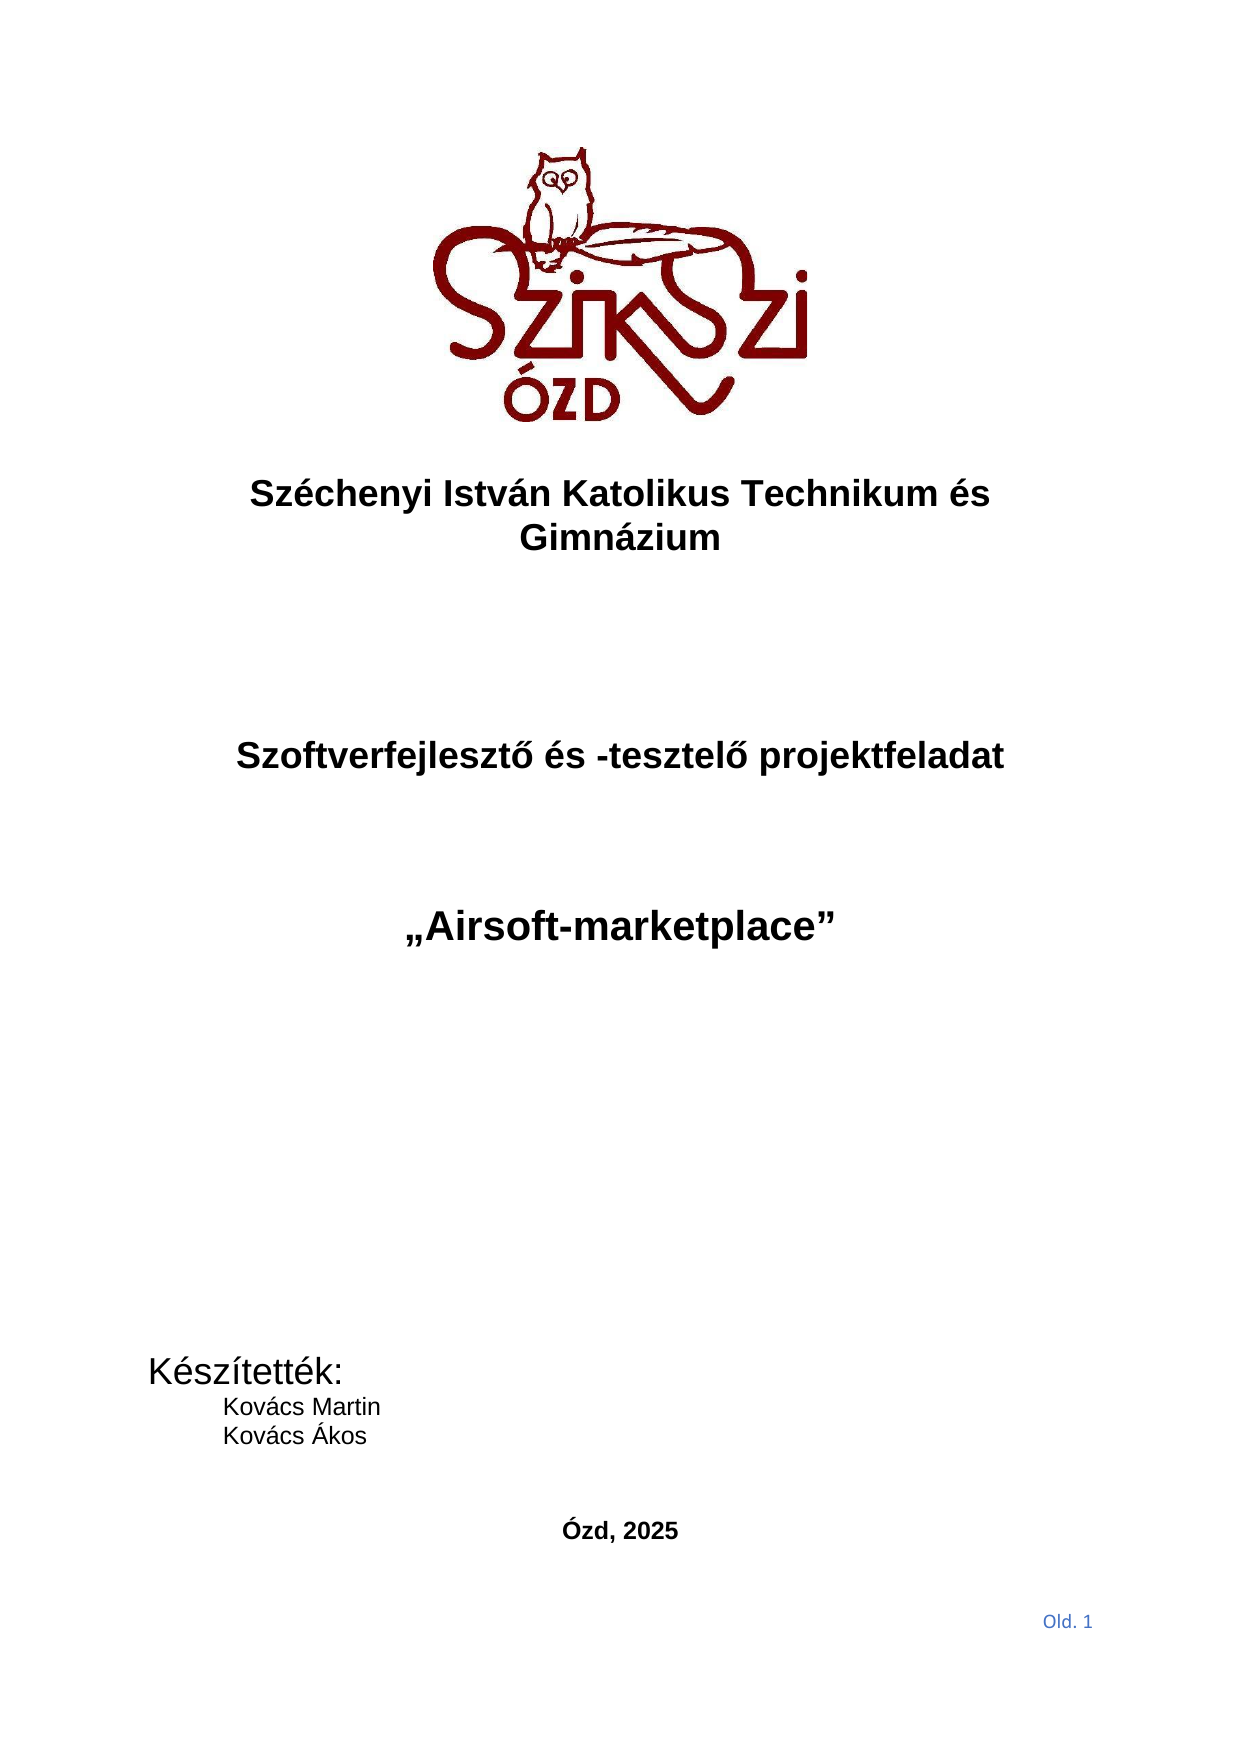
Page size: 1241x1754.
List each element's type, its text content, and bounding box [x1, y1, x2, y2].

text Ózd, 2025 [148, 1516, 1093, 1544]
text Széchenyi István Katolikus Technikum és Gimnázium [148, 472, 1093, 558]
picture [433, 147, 808, 422]
text Kovács Martin [148, 1392, 1093, 1421]
text Kovács Ákos [148, 1421, 1093, 1449]
text Szoftverfejlesztő és -tesztelő projektfeladat [148, 733, 1093, 776]
text „Airsoft-marketplace” [148, 901, 1093, 949]
text Készítették: [148, 1349, 1093, 1392]
